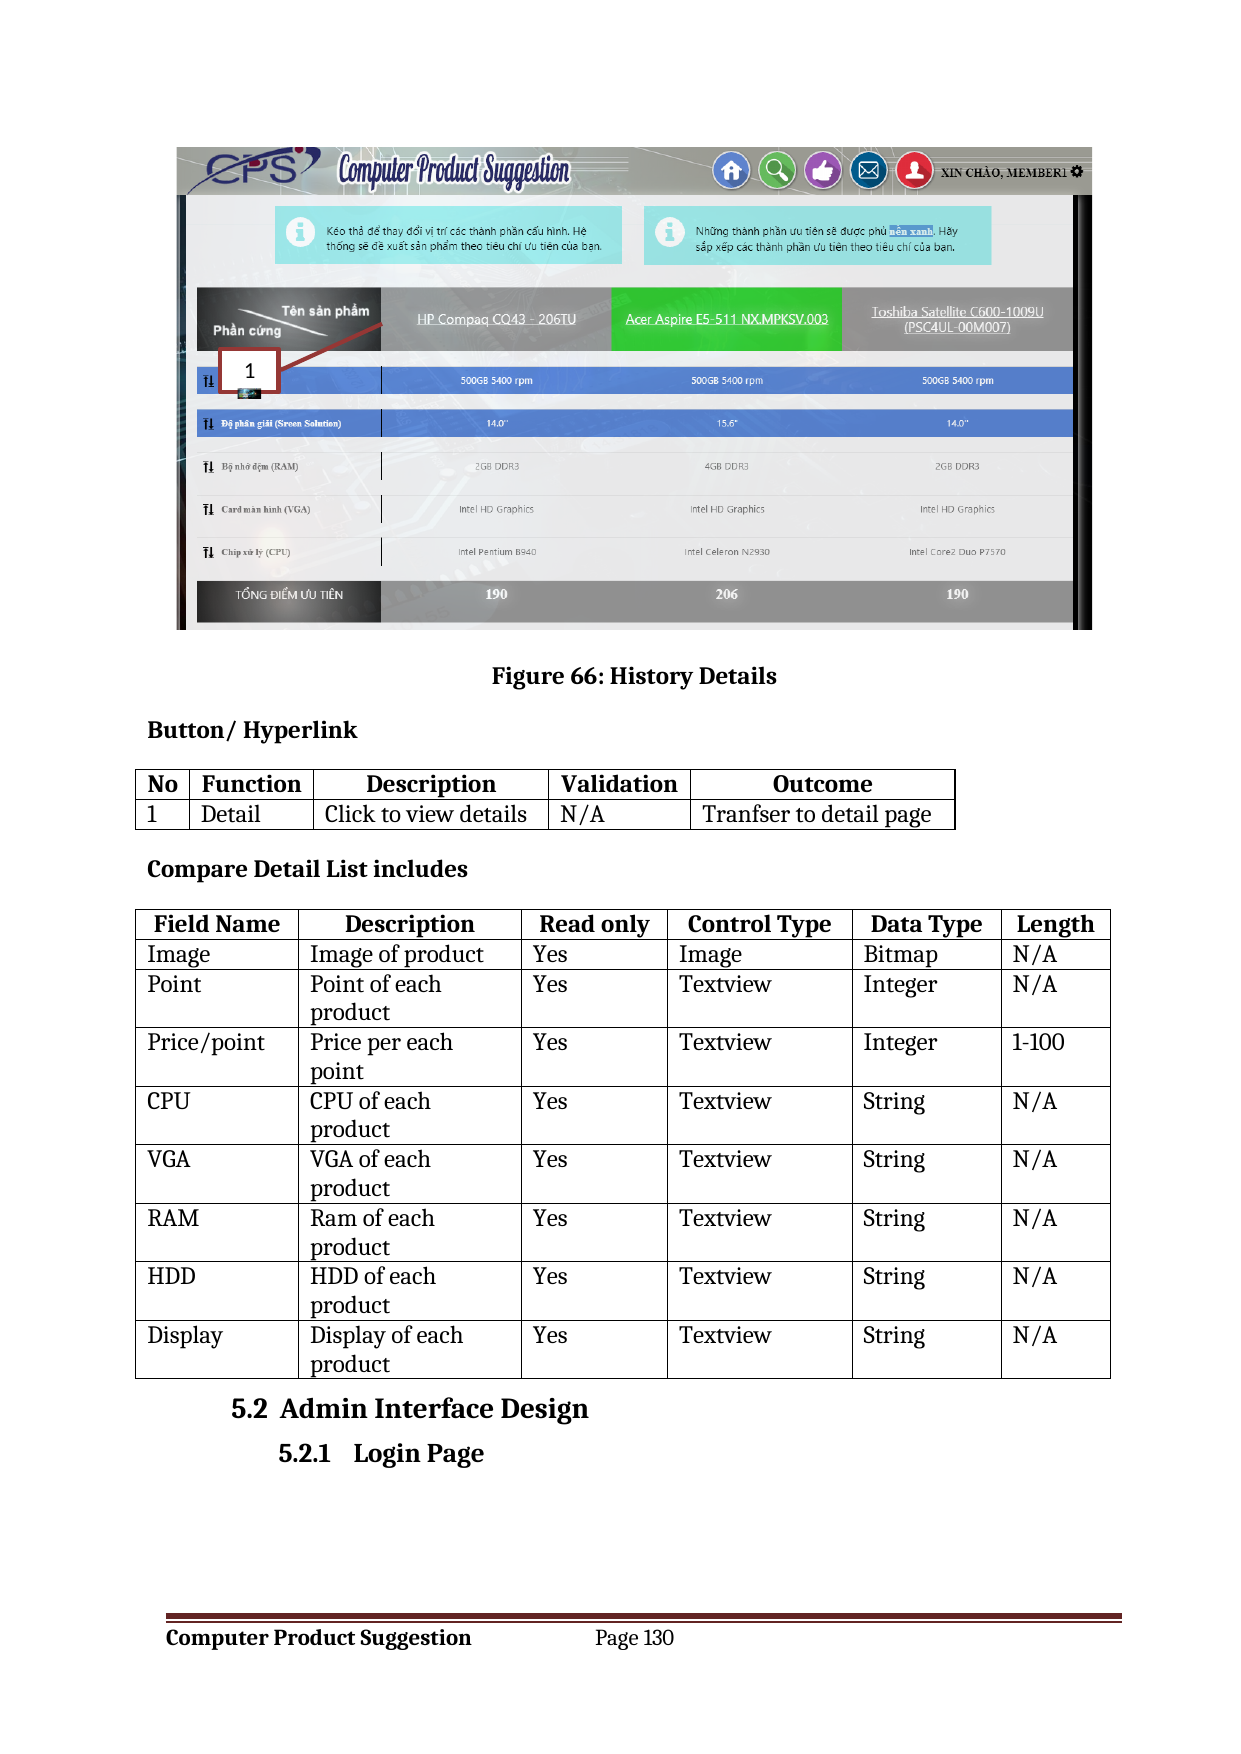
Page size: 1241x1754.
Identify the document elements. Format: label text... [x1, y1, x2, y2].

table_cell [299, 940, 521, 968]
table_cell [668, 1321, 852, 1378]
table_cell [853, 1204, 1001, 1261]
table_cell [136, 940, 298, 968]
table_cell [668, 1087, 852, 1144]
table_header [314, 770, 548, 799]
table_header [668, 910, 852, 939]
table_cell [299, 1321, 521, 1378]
picture [176, 147, 1093, 637]
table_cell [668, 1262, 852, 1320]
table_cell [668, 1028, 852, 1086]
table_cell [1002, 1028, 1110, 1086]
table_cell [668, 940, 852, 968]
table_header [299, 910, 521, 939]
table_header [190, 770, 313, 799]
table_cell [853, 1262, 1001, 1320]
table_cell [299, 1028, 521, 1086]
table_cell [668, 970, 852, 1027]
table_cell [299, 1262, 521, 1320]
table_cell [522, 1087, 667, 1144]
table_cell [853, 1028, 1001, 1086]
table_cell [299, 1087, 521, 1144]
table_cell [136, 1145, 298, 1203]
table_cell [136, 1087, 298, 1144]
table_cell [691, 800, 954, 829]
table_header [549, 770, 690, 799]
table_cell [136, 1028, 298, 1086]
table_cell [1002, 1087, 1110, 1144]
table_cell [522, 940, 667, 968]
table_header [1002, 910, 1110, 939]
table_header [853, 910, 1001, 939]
subtitle Admin Interface Design [231, 1392, 1122, 1425]
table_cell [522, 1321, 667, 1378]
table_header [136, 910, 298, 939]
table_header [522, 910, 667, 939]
text Figure 66: History Details [147, 662, 1122, 691]
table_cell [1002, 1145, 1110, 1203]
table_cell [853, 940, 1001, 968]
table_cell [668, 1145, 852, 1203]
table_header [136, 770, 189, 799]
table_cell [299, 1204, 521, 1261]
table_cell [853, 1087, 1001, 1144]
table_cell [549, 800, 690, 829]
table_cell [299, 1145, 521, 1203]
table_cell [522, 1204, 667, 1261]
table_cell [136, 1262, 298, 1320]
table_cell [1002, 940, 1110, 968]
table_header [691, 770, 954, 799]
text Compare Detail List includes [147, 855, 1122, 884]
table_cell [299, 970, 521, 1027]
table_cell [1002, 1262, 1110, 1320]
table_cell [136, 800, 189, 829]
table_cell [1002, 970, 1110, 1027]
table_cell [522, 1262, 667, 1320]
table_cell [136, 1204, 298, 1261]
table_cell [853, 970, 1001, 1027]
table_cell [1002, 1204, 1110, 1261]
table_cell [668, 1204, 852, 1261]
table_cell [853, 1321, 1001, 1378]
text Button/ Hyperlink [147, 716, 1122, 744]
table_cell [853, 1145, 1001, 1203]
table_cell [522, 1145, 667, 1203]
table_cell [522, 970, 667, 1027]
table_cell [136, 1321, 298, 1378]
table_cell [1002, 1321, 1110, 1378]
subtitle Login Page [278, 1438, 1122, 1469]
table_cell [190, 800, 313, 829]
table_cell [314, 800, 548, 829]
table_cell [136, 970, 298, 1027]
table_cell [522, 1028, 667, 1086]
